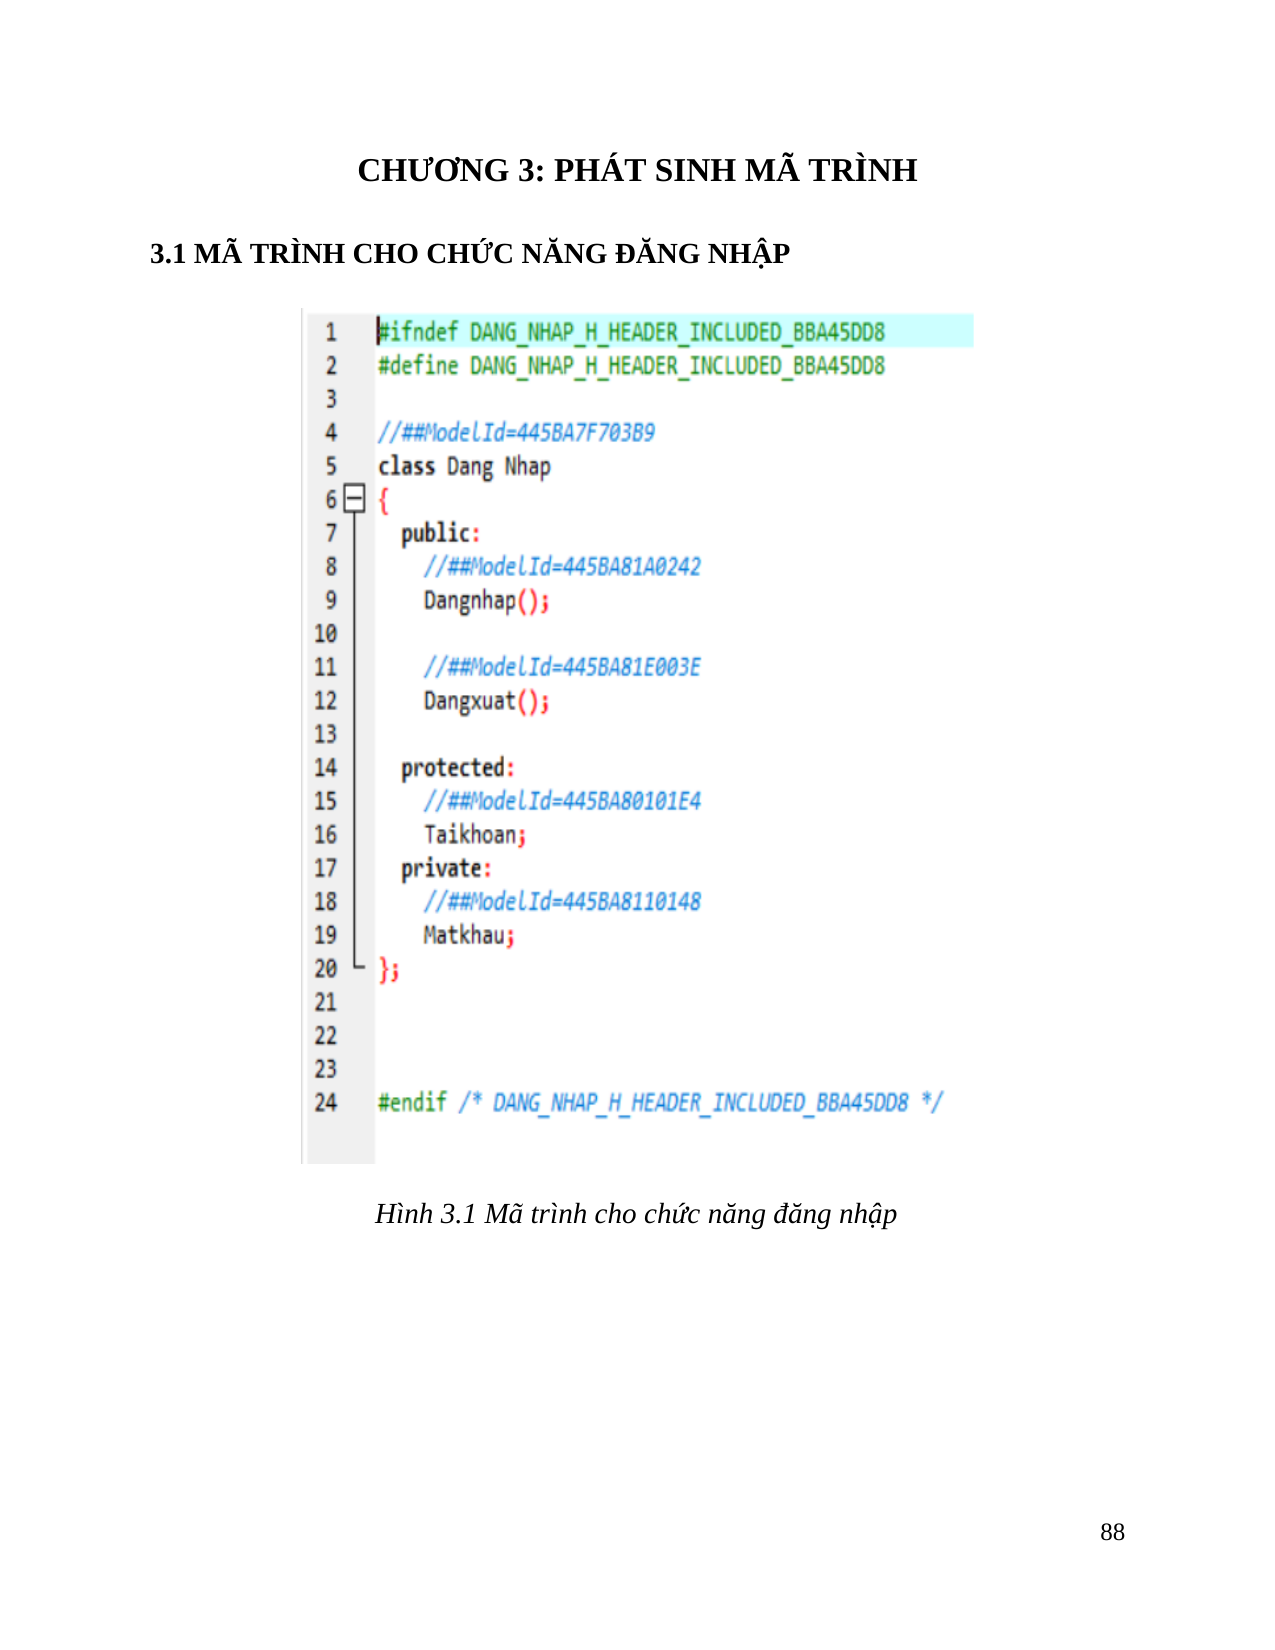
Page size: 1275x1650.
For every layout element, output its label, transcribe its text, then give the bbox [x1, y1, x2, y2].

subtitle CHƯƠNG 3: PHÁT SINH MÃ TRÌNH [150, 150, 1125, 188]
picture [301, 308, 974, 1164]
text Hình 3.1 Mã trình cho chức năng đăng nhập [150, 1197, 1125, 1230]
text 3.1 MÃ TRÌNH CHO CHỨC NĂNG ĐĂNG NHẬP [150, 236, 1125, 270]
